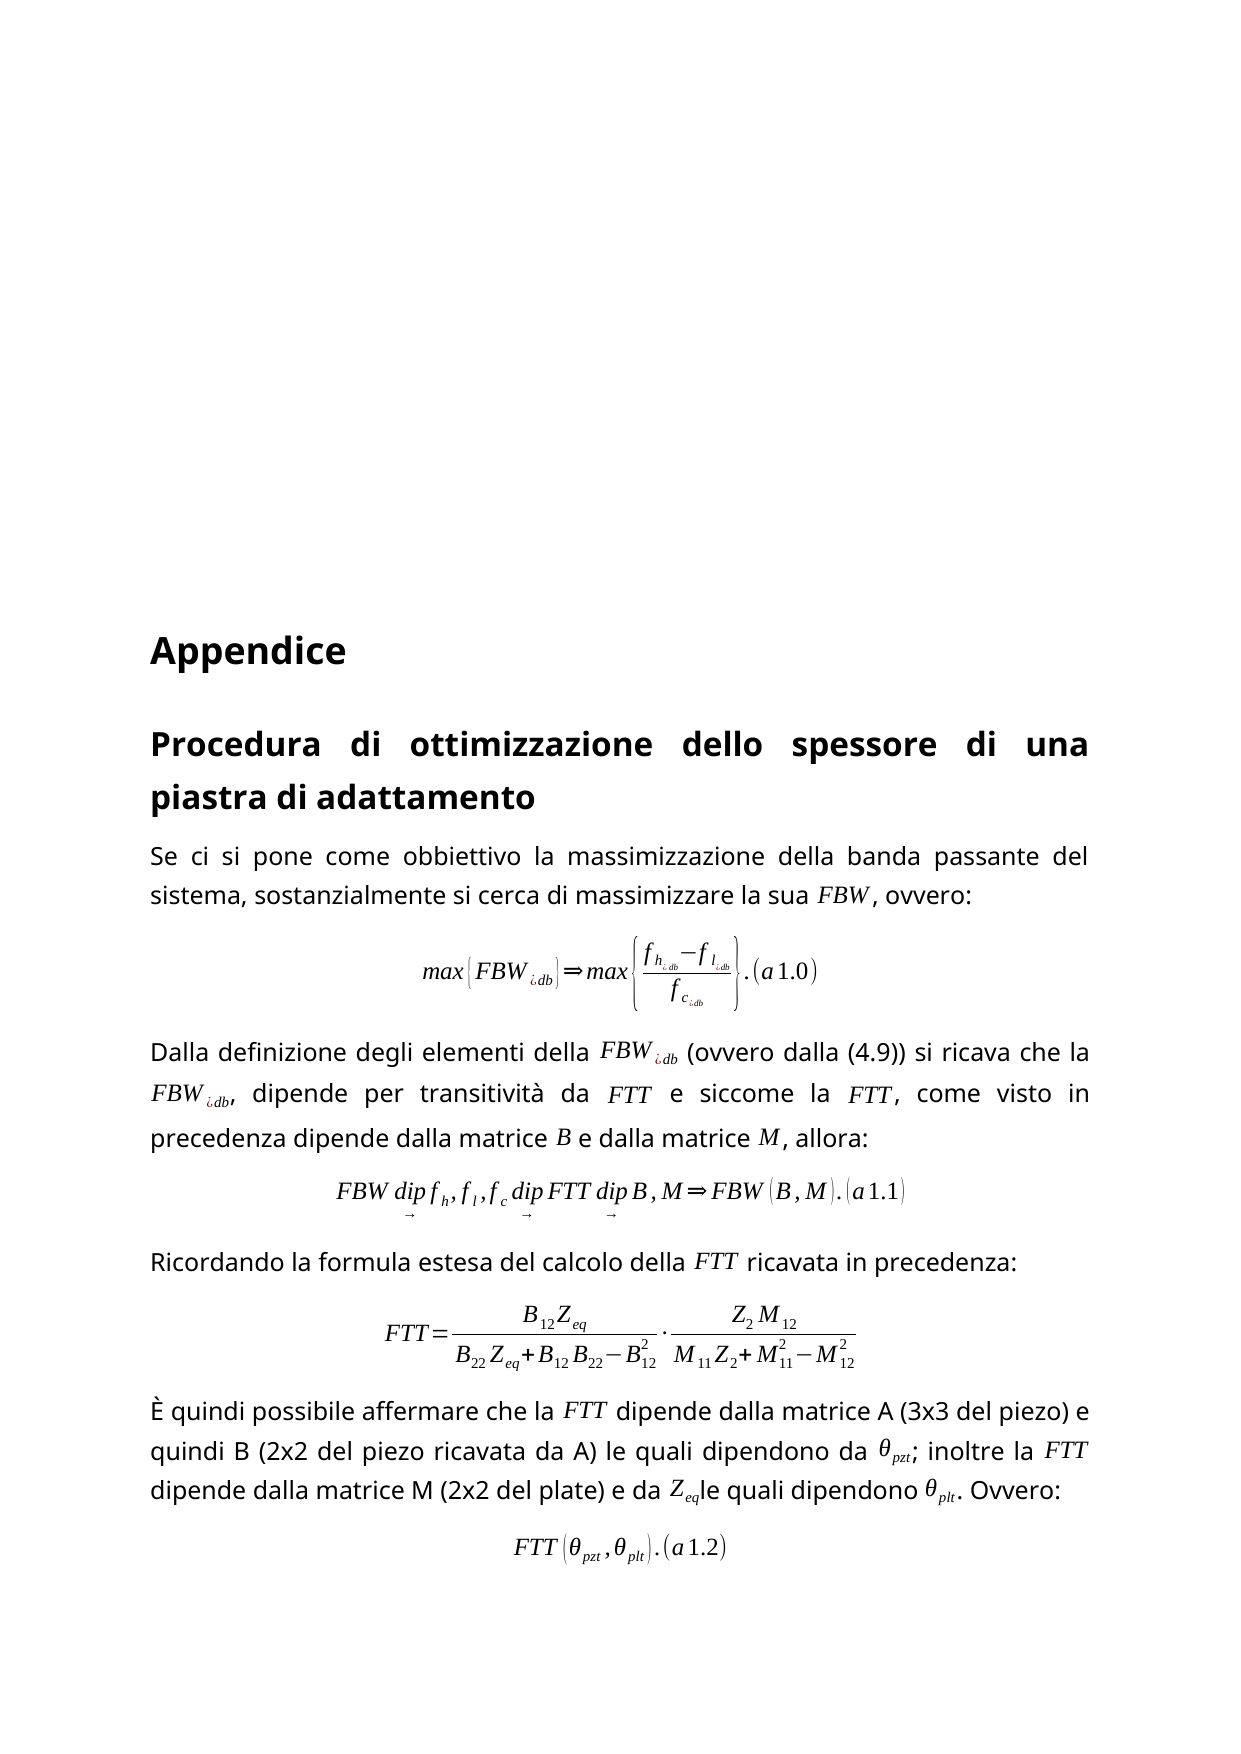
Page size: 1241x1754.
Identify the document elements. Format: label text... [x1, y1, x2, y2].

text Se ci si pone come obbiettivo la massimizzazione della banda passante del sistema, sostanzialmente si cerca di massimizzare la sua , ovvero: [150, 838, 1090, 912]
subtitle Procedura di ottimizzazione dello spessore di una piastra di adattamento [150, 721, 1090, 819]
text Dalla definizione degli elementi della (ovvero dalla (4.9)) si ricava che la , dipende per transitività da e siccome la , come visto in precedenza dipende dalla matrice e dalla matrice , allora: [150, 1035, 1090, 1154]
subtitle Appendice [150, 624, 1090, 675]
text Ricordando la formula estesa del calcolo della ricavata in precedenza: [150, 1245, 1090, 1279]
text È quindi possibile affermare che la dipende dalla matrice A (3x3 del piezo) e quindi B (2x2 del piezo ricavata da A) le quali dipendono da ; inoltre la dipende dalla matrice M (2x2 del plate) e da le quali dipendono . Ovvero: [150, 1394, 1090, 1507]
